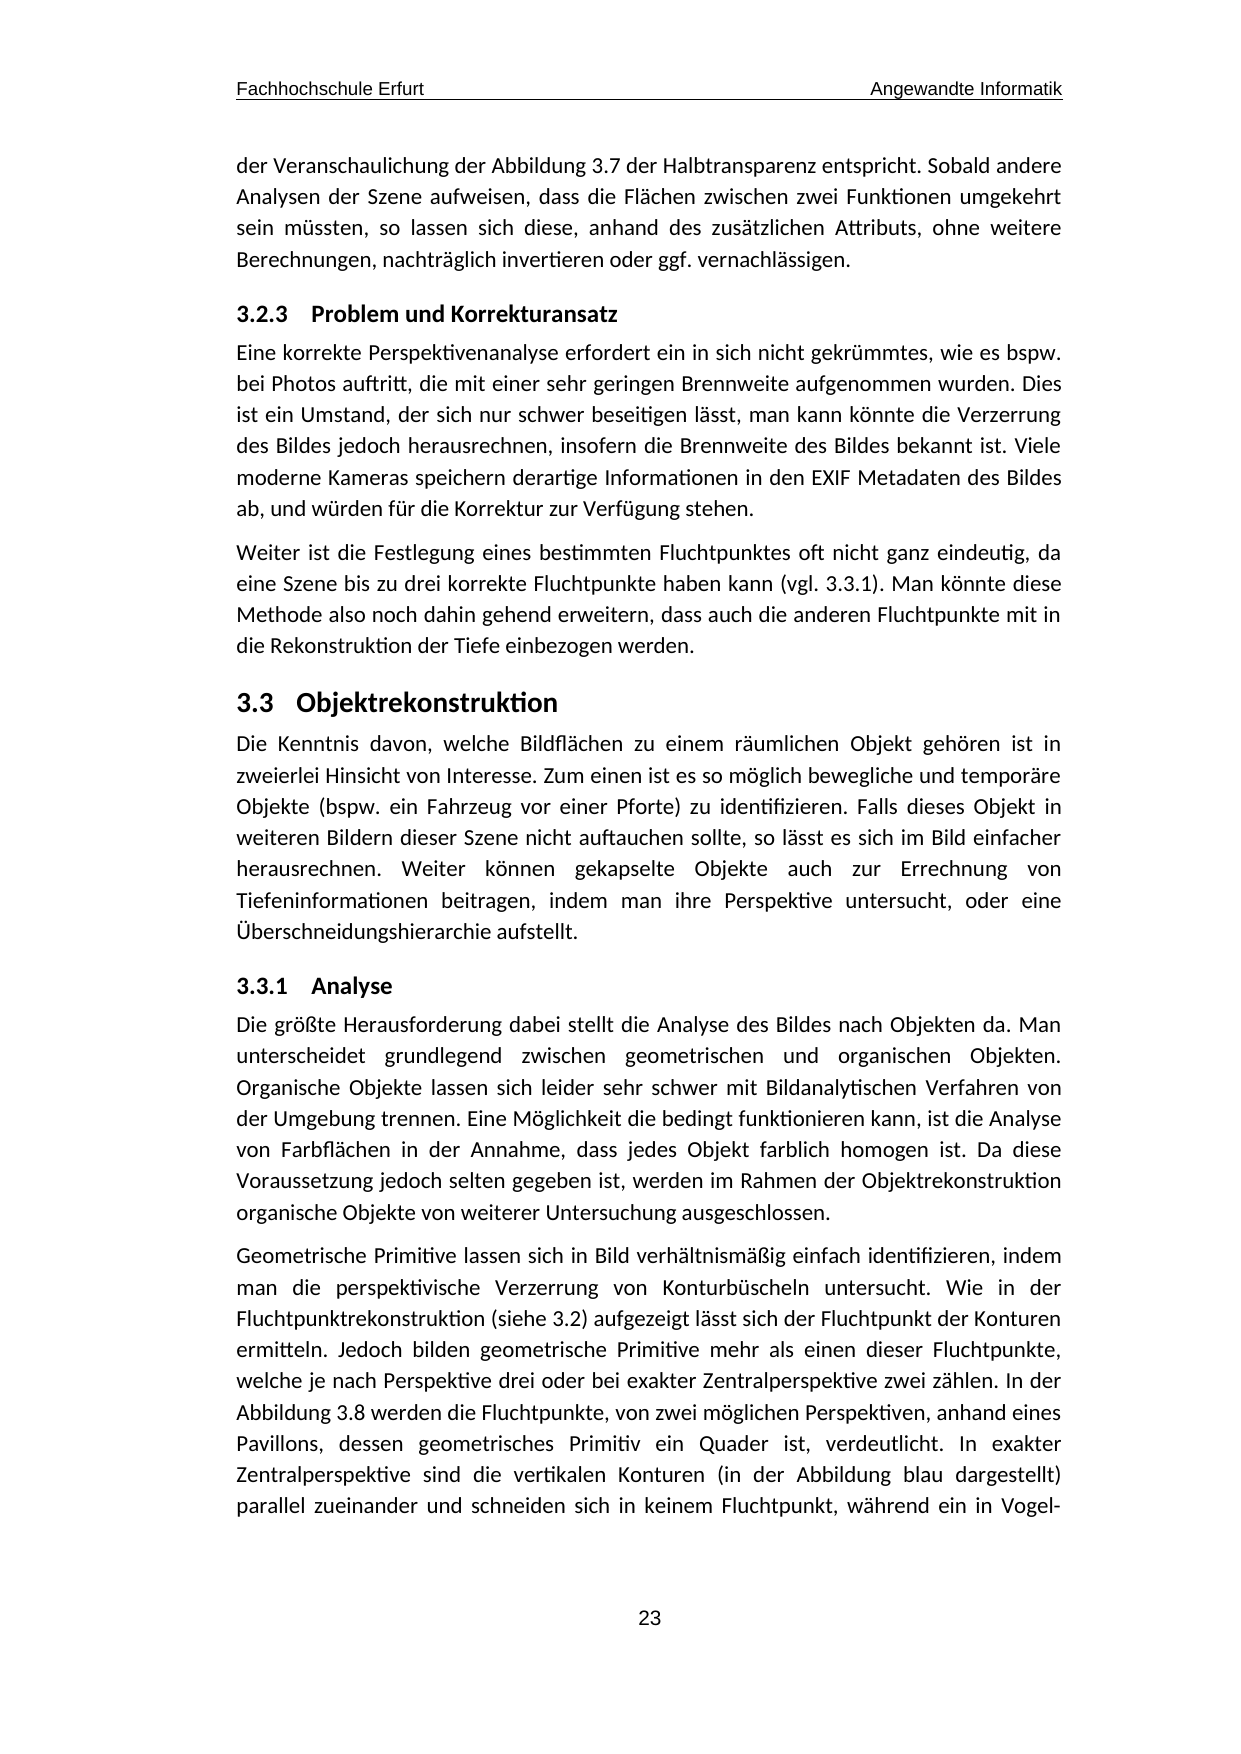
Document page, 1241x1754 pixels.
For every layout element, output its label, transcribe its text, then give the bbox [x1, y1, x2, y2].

text Eine korrekte Perspektivenanalyse erfordert ein in sich nicht gekrümmtes, wie es bspw. bei Photos auftritt, die mit einer sehr geringen Brennweite aufgenommen wurden. Dies ist ein Umstand, der sich nur schwer beseitigen lässt, man kann könnte die Verzerrung des Bildes jedoch herausrechnen, insofern die Brennweite des Bildes bekannt ist. Viele moderne Kameras speichern derartige Informationen in den EXIF Metadaten des Bildes ab, und würden für die Korrektur zur Verfügung stehen. [236, 334, 1063, 522]
text Die größte Herausforderung dabei stellt die Analyse des Bildes nach Objekten da. Man unterscheidet grundlegend zwischen geometrischen und organischen Objekten. Organische Objekte lassen sich leider sehr schwer mit Bildanalytischen Verfahren von der Umgebung trennen. Eine Möglichkeit die bedingt funktionieren kann, ist die Analyse von Farbflächen in der Annahme, dass jedes Objekt farblich homogen ist. Da diese Voraussetzung jedoch selten gegeben ist, werden im Rahmen der Objektrekonstruktion organische Objekte von weiterer Untersuchung ausgeschlossen. [236, 1007, 1063, 1226]
text Die Kenntnis davon, welche Bildflächen zu einem räumlichen Objekt gehören ist in zweierlei Hinsicht von Interesse. Zum einen ist es so möglich bewegliche und temporäre Objekte (bspw. ein Fahrzeug vor einer Pforte) zu identifizieren. Falls dieses Objekt in weiteren Bildern dieser Szene nicht auftauchen sollte, so lässt es sich im Bild einfacher herausrechnen. Weiter können gekapselte Objekte auch zur Errechnung von Tiefeninformationen beitragen, indem man ihre Perspektive untersucht, oder eine Überschneidungshierarchie aufstellt. [236, 726, 1063, 945]
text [236, 148, 1063, 273]
text Weiter ist die Festlegung eines bestimmten Fluchtpunktes oft nicht ganz eindeutig, da eine Szene bis zu drei korrekte Fluchtpunkte haben kann (vgl. 3.3.1). Man könnte diese Methode also noch dahin gehend erweitern, dass auch die anderen Fluchtpunkte mit in die Rekonstruktion der Tiefe einbezogen werden. [236, 534, 1063, 659]
subtitle Analyse [236, 970, 1063, 1001]
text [236, 1238, 1063, 1519]
subtitle Objektrekonstruktion [236, 684, 1063, 720]
subtitle Problem und Korrekturansatz [236, 298, 1063, 328]
